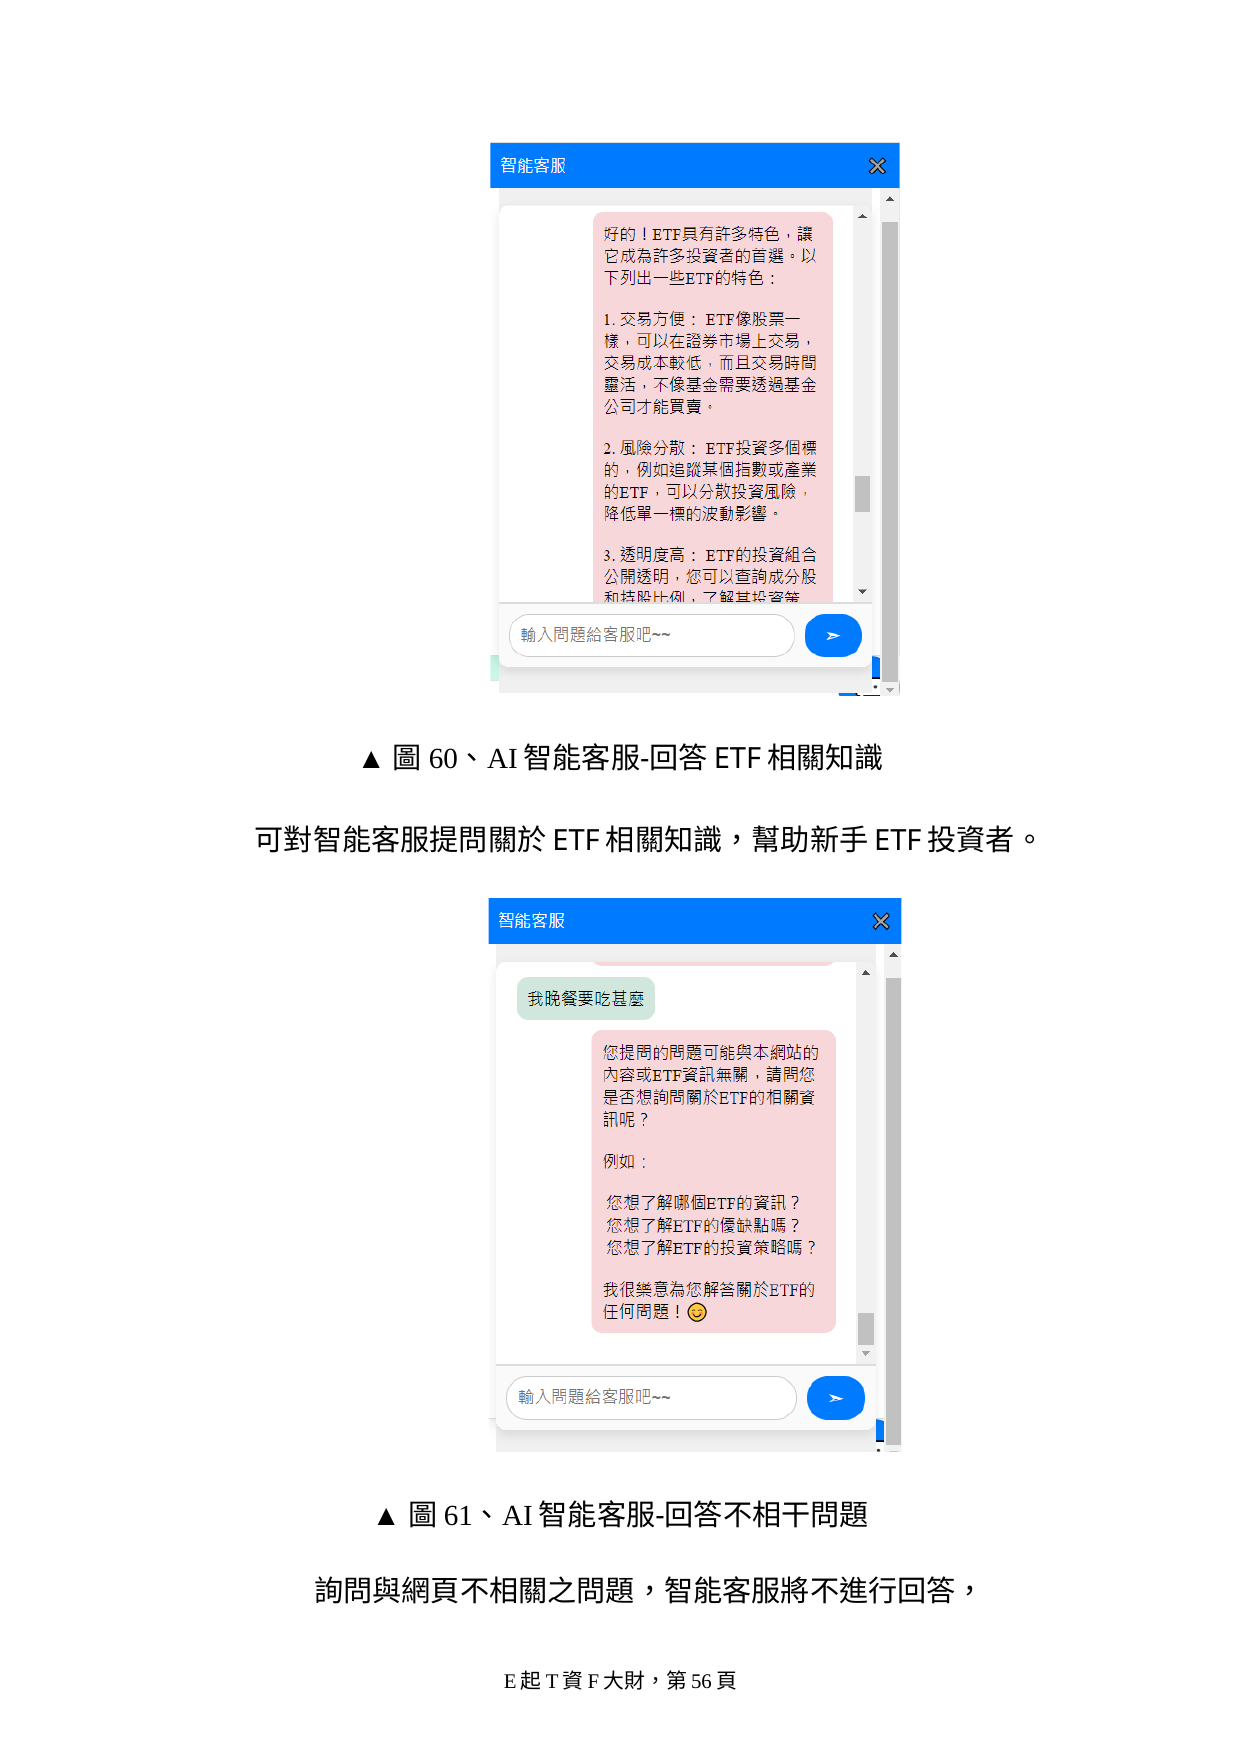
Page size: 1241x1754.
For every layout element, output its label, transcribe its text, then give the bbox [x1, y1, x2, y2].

picture [488, 898, 902, 1452]
text 詢問與網頁不相關之問題，智能客服將不進行回答， [89, 1567, 1152, 1609]
picture [490, 142, 900, 696]
text ▲ 圖 60、AI智能客服-回答ETF相關知識 [89, 735, 1152, 777]
text ▲ 圖 61、AI智能客服-回答不相干問題 [89, 1491, 1152, 1534]
text 可對智能客服提問關於ETF相關知識，幫助新手ETF投資者。 [89, 817, 1152, 859]
